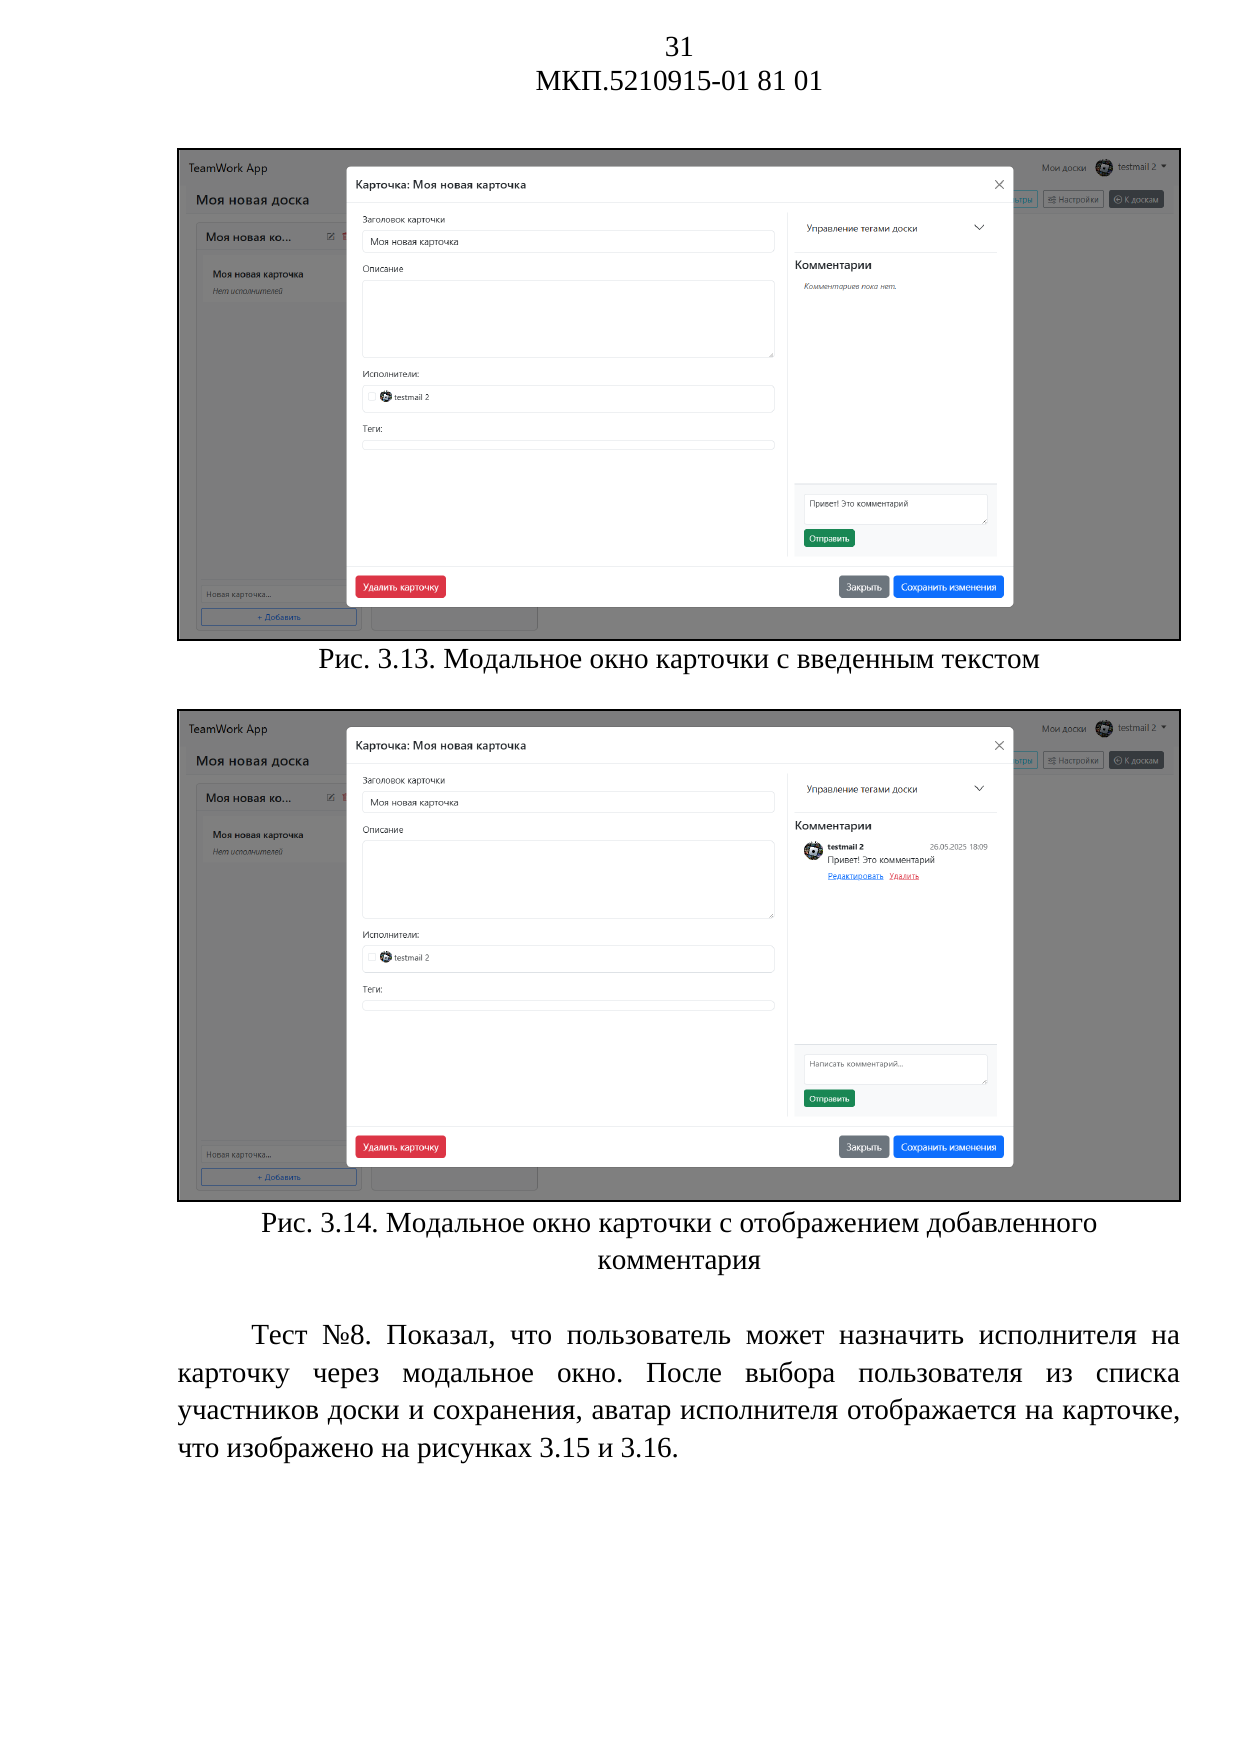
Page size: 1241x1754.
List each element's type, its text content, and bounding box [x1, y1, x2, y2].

text Рис. 3.14. Модальное окно карточки с отображением добавленного комментария [177, 1202, 1181, 1277]
picture [179, 711, 1179, 1200]
text Рис. 3.13. Модальное окно карточки с введенным текстом [177, 641, 1181, 675]
picture [179, 150, 1179, 639]
text Тест №8. Показал, что пользователь может назначить исполнителя на карточку через модальное окно. После выбора пользователя из списка участников доски и сохранения, аватар исполнителя отображается на карточке, что изображено на рисунках 3.15 и 3.16. [177, 1314, 1181, 1464]
